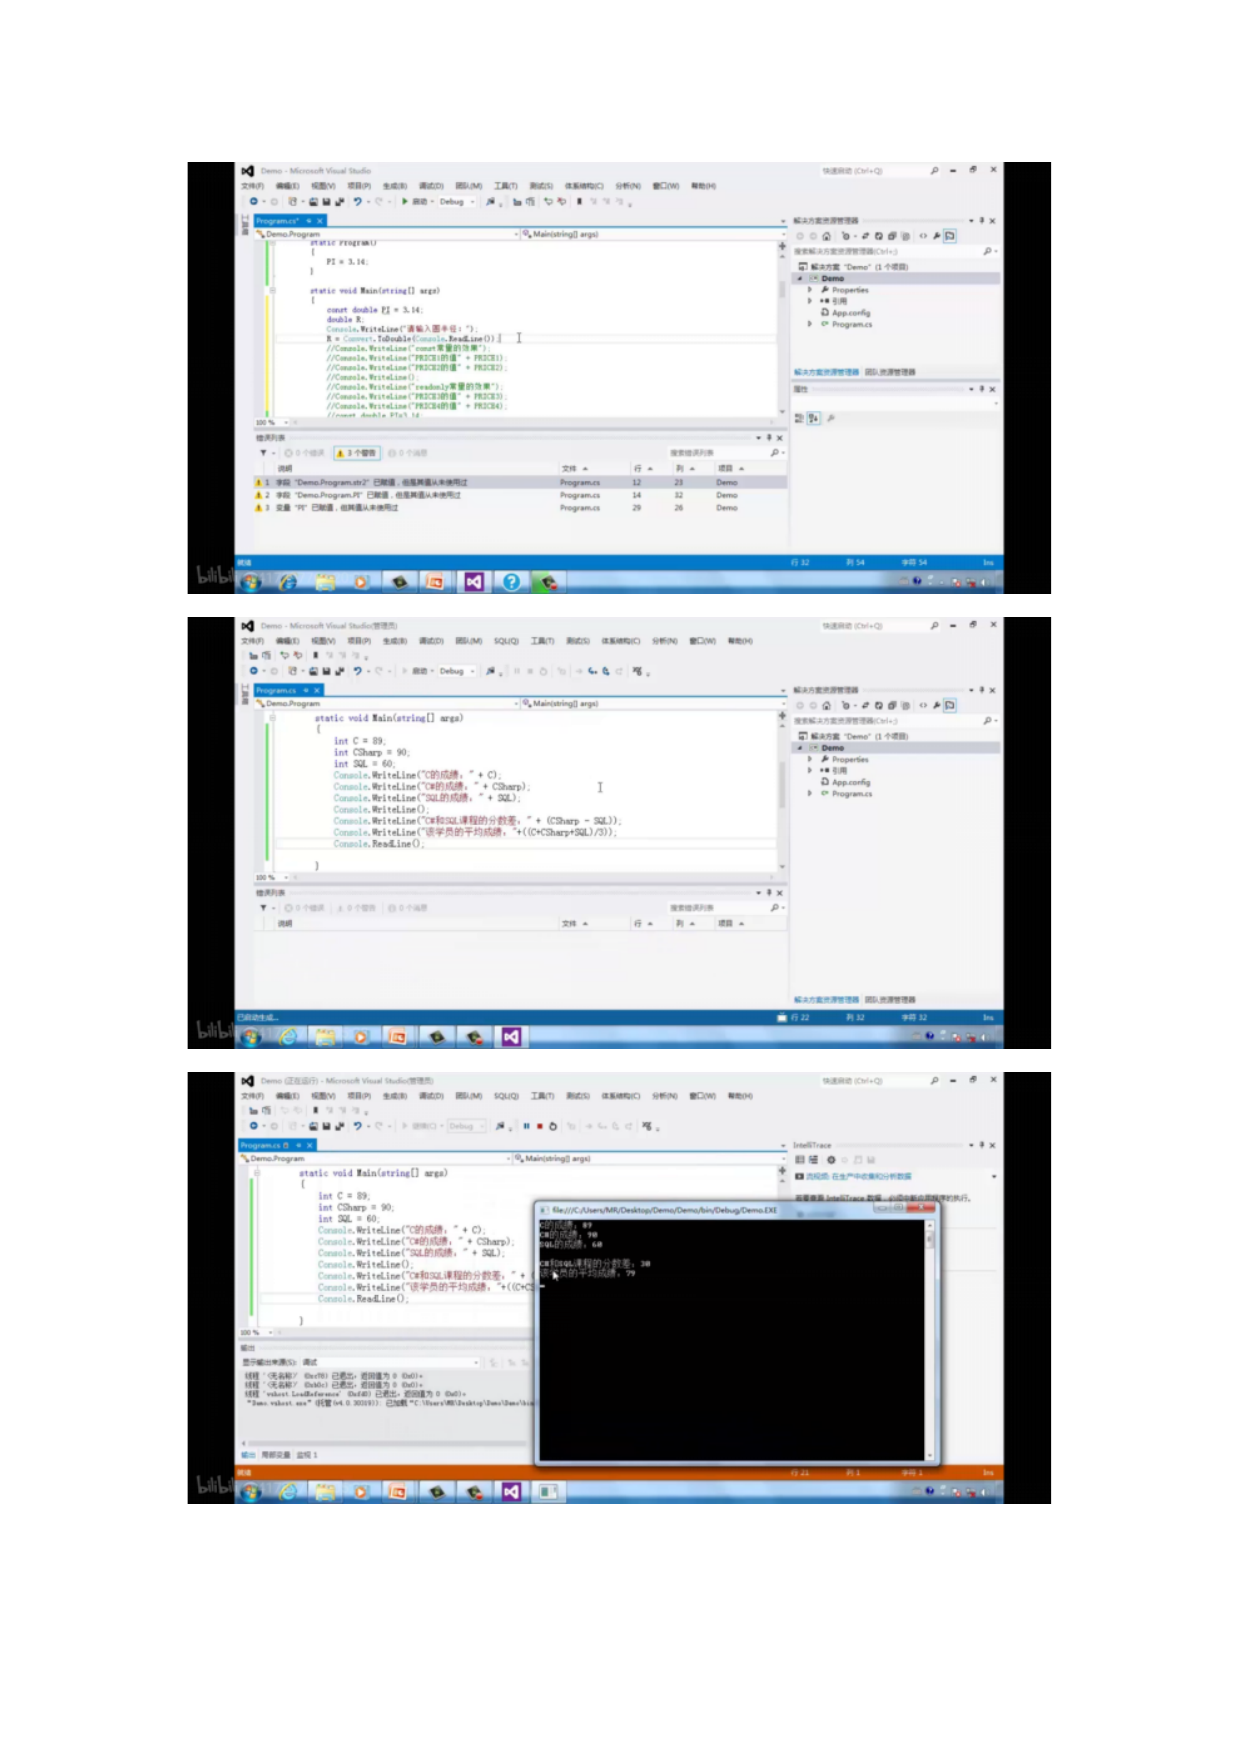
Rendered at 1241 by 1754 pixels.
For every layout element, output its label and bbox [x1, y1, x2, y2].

picture [187, 162, 1052, 594]
picture [187, 617, 1052, 1049]
picture [187, 1072, 1052, 1504]
